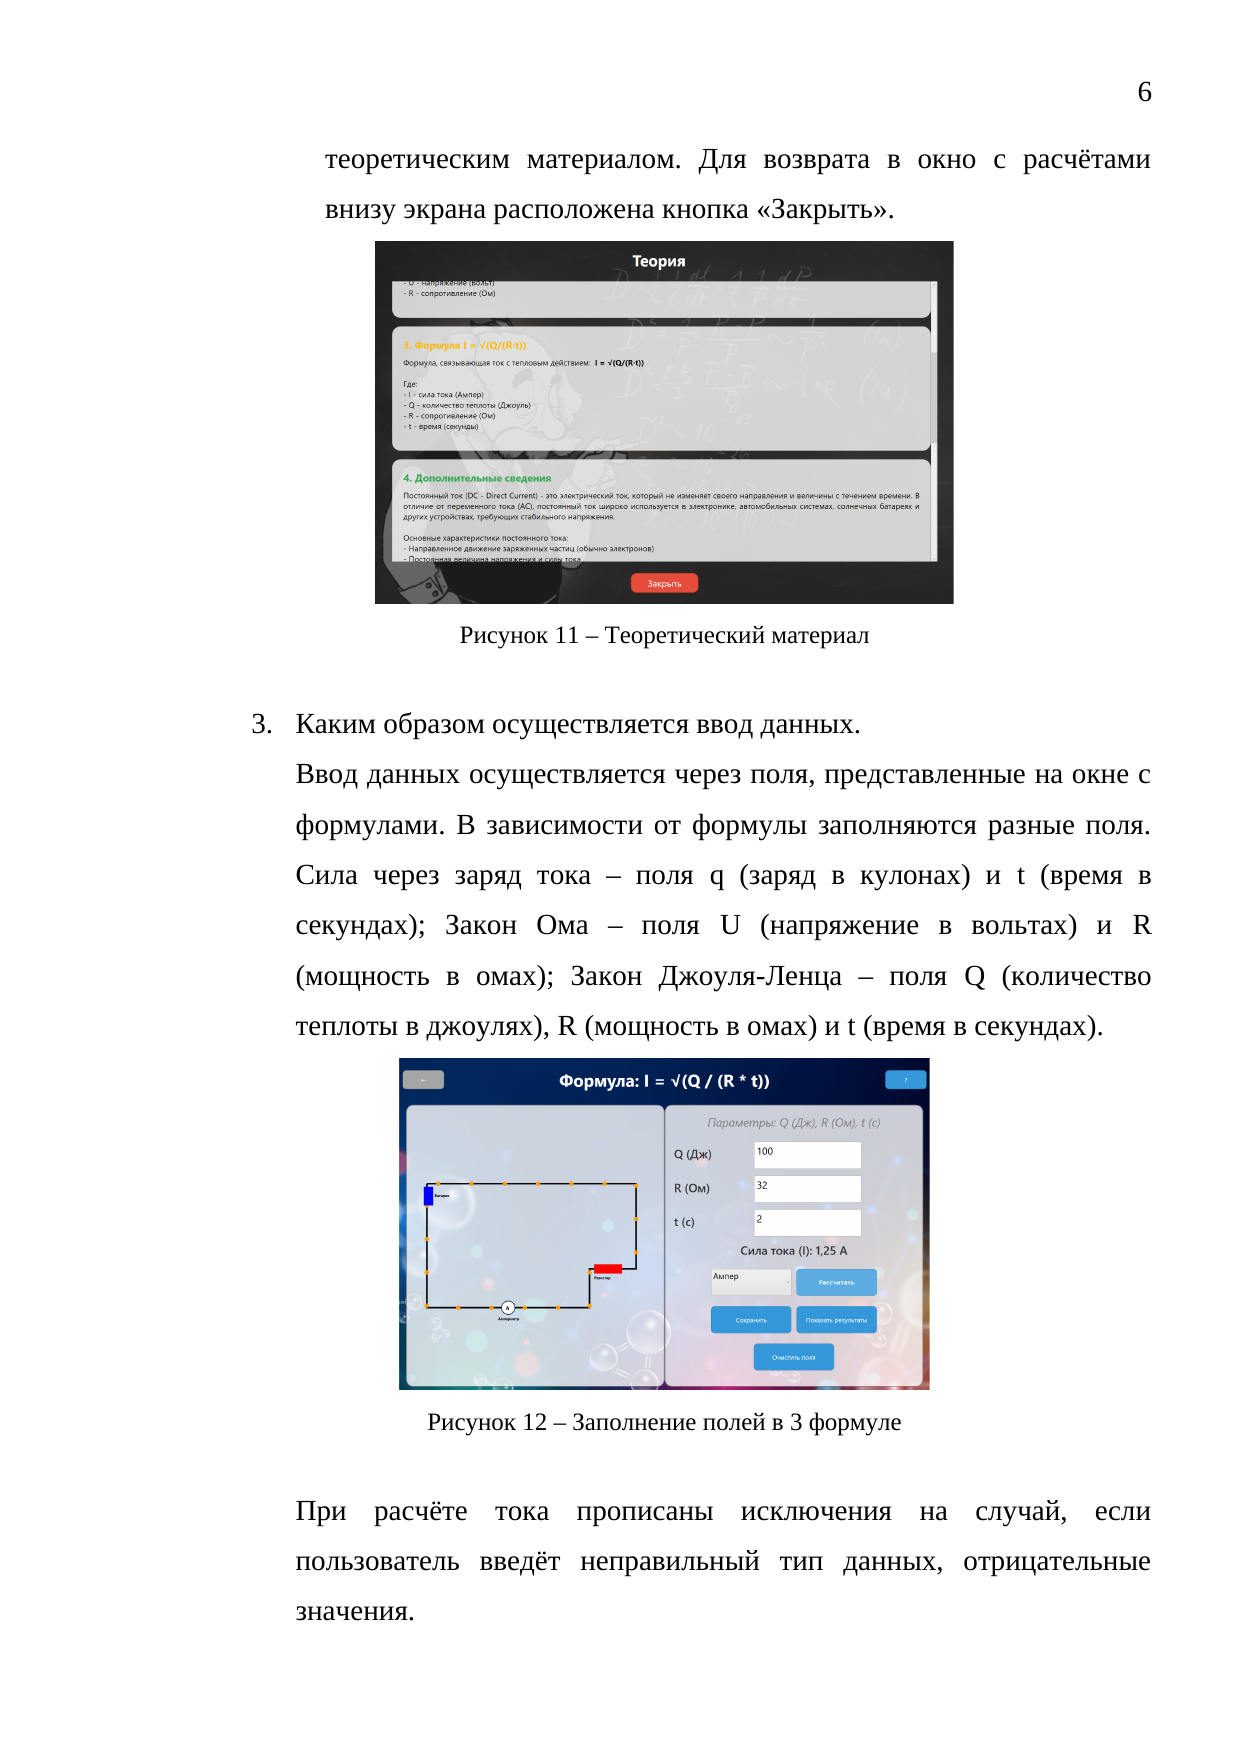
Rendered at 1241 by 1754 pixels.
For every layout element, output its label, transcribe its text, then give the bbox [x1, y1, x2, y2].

list Ввод данных осуществляется через поля, представленные на окне с формулами. В зависимости от формулы заполняются разные поля. Сила через заряд тока – поля q (заряд в кулонах) и t (время в секундах); Закон Ома – поля U (напряжение в вольтах) и R (мощность в омах); Закон Джоуля-Ленца – поля Q (количество теплоты в джоулях), R (мощность в омах) и t (время в секундах). [295, 756, 1152, 1042]
list Каким образом осуществляется ввод данных. [251, 706, 1152, 740]
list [281, 141, 1152, 225]
picture [399, 1058, 930, 1390]
list При расчёте тока прописаны исключения на случай, если пользователь введёт неправильный тип данных, отрицательные значения. [295, 1493, 1152, 1627]
picture [375, 241, 954, 604]
list Рисунок 12 – Заполнение полей в 3 формуле [177, 1407, 1152, 1435]
list Рисунок 11 – Теоретический материал [177, 620, 1152, 649]
